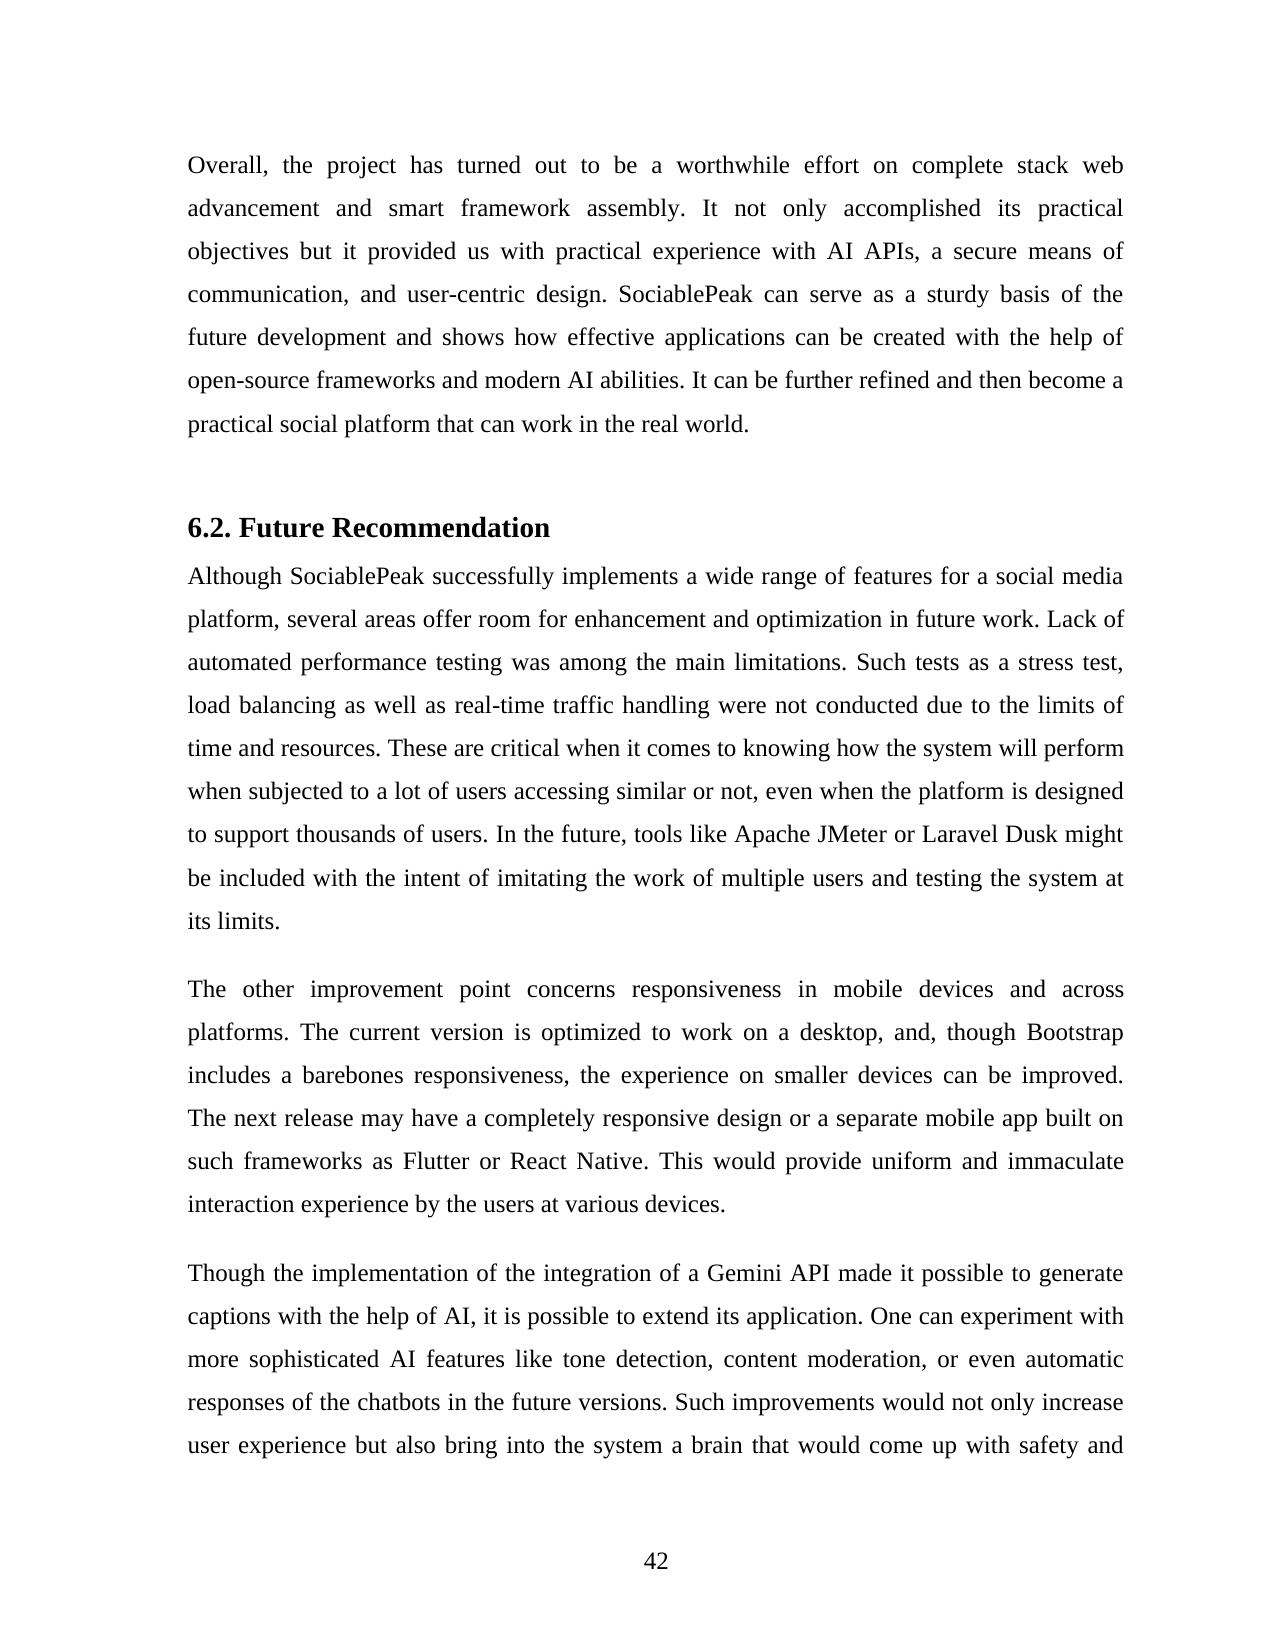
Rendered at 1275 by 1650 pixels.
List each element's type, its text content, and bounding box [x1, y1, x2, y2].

subtitle 6.2. Future Recommendation [187, 511, 1125, 544]
text The other improvement point concerns responsiveness in mobile devices and across platforms. The current version is optimized to work on a desktop, and, though Bootstrap includes a barebones responsiveness, the experience on smaller devices can be improved. The next release may have a completely responsive design or a separate mobile app built on such frameworks as Flutter or React Native. This would provide uniform and immaculate interaction experience by the users at various devices. [187, 974, 1125, 1218]
text Overall, the project has turned out to be a worthwhile effort on complete stack web advancement and smart framework assembly. It not only accomplished its practical objectives but it provided us with practical experience with AI APIs, a secure means of communication, and user-centric design. SociablePeak can serve as a sturdy basis of the future development and shows how effective applications can be created with the help of open-source frameworks and modern AI abilities. It can be further refined and then become a practical social platform that can work in the real world. [187, 150, 1125, 437]
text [187, 1258, 1125, 1459]
text Although SociablePeak successfully implements a wide range of features for a social media platform, several areas offer room for enhancement and optimization in future work. Lack of automated performance testing was among the main limitations. Such tests as a stress test, load balancing as well as real-time traffic handling were not conducted due to the limits of time and resources. These are critical when it comes to knowing how the system will perform when subjected to a lot of users accessing similar or not, even when the platform is designed to support thousands of users. In the future, tools like Apache JMeter or Laravel Dusk might be included with the intent of imitating the work of multiple users and testing the system at its limits. [187, 561, 1125, 934]
